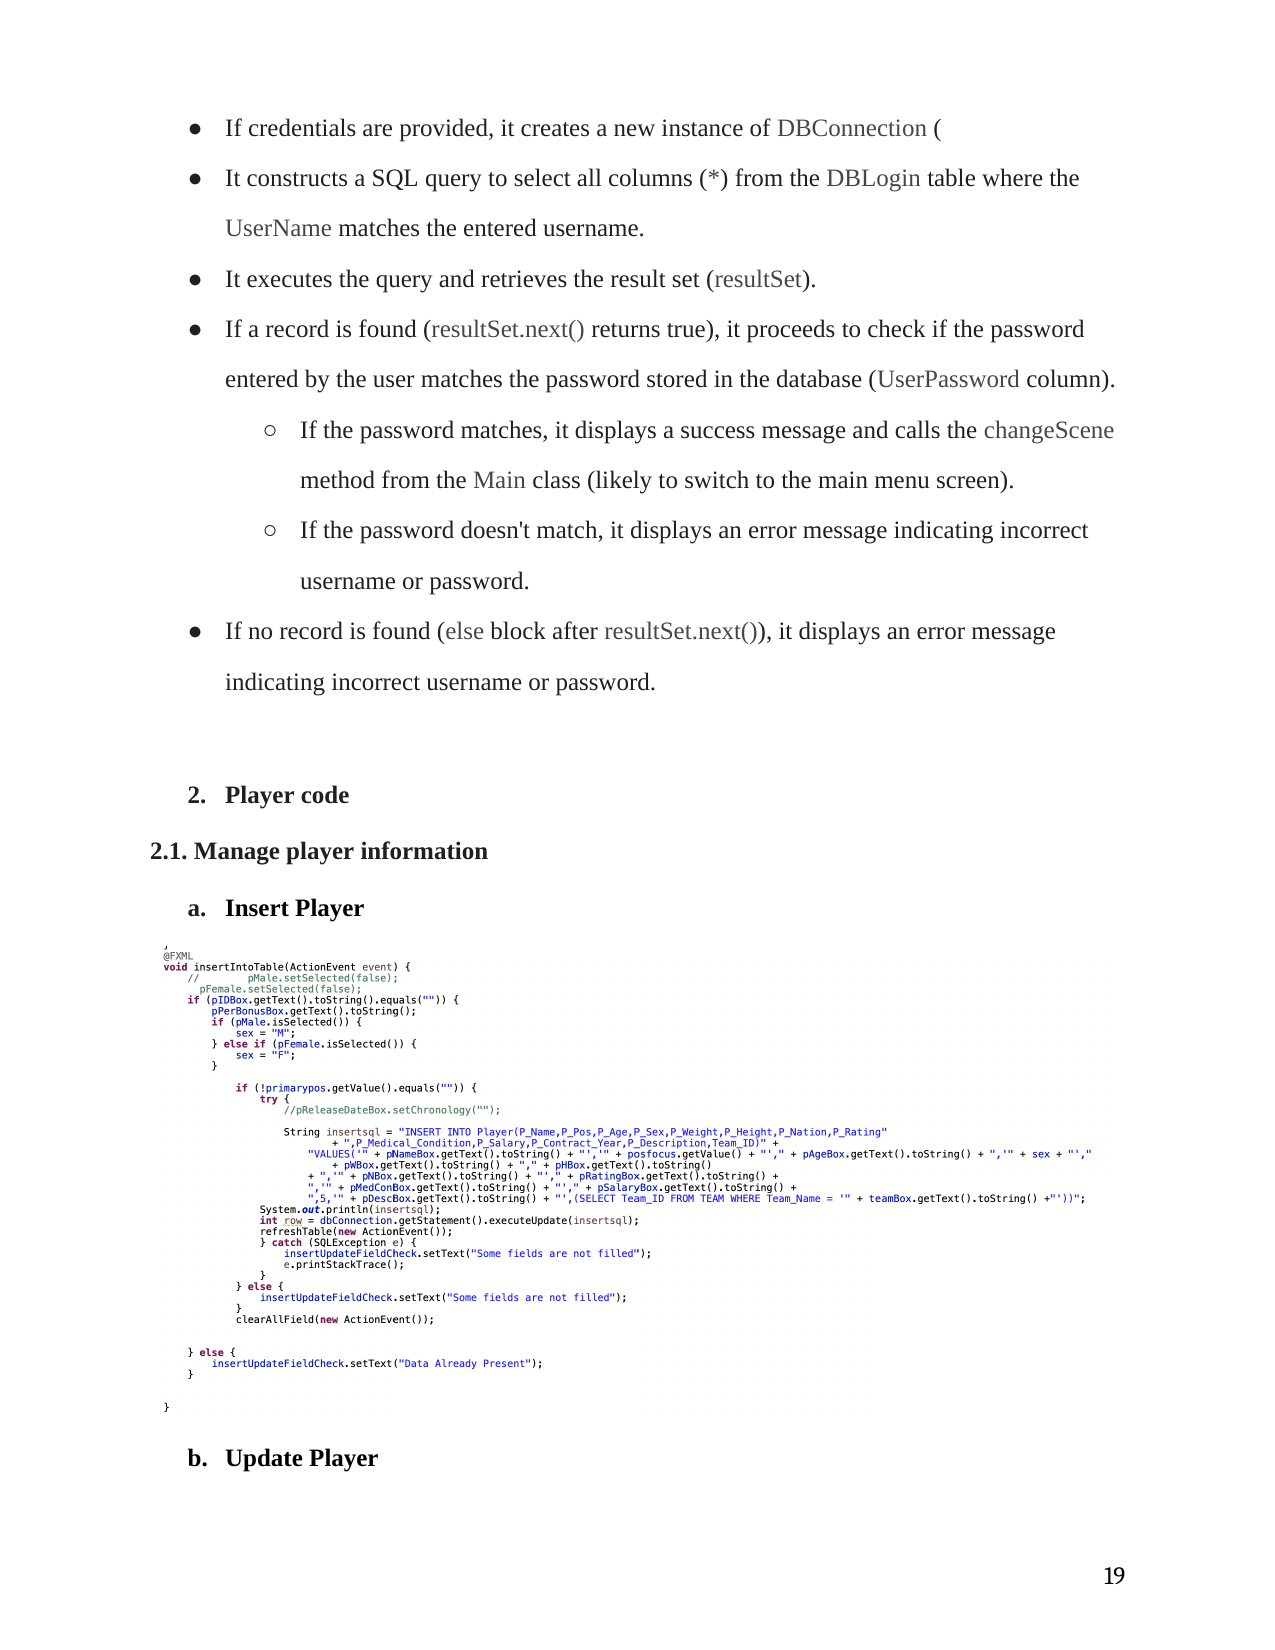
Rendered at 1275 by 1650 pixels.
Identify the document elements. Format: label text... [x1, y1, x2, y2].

list If no record is found (else block after resultSet.next()), it displays an error message indicating incorrect username or password. [187, 616, 1125, 695]
list If the password matches, it displays a success message and calls the changeScene method from the Main class (likely to switch to the main menu screen). [262, 415, 1125, 494]
text 2.1. Manage player information [150, 836, 1125, 865]
list It executes the query and retrieves the result set (resultSet). [187, 264, 1125, 292]
list Update Player [187, 1443, 1125, 1471]
list If the password doesn't match, it displays an error message indicating incorrect username or password. [262, 516, 1125, 595]
list If a record is found (resultSet.next() returns true), it proceeds to check if the password entered by the user matches the password stored in the database (UserPassword column). [187, 314, 1125, 393]
picture [150, 946, 1125, 1418]
list If credentials are provided, it creates a new instance of DBConnection ( [187, 112, 1125, 141]
list It constructs a SQL query to select all columns (*) from the DBLogin table where the UserName matches the entered username. [187, 163, 1125, 242]
list Player code [187, 780, 1125, 808]
list Insert Player [187, 893, 1125, 922]
